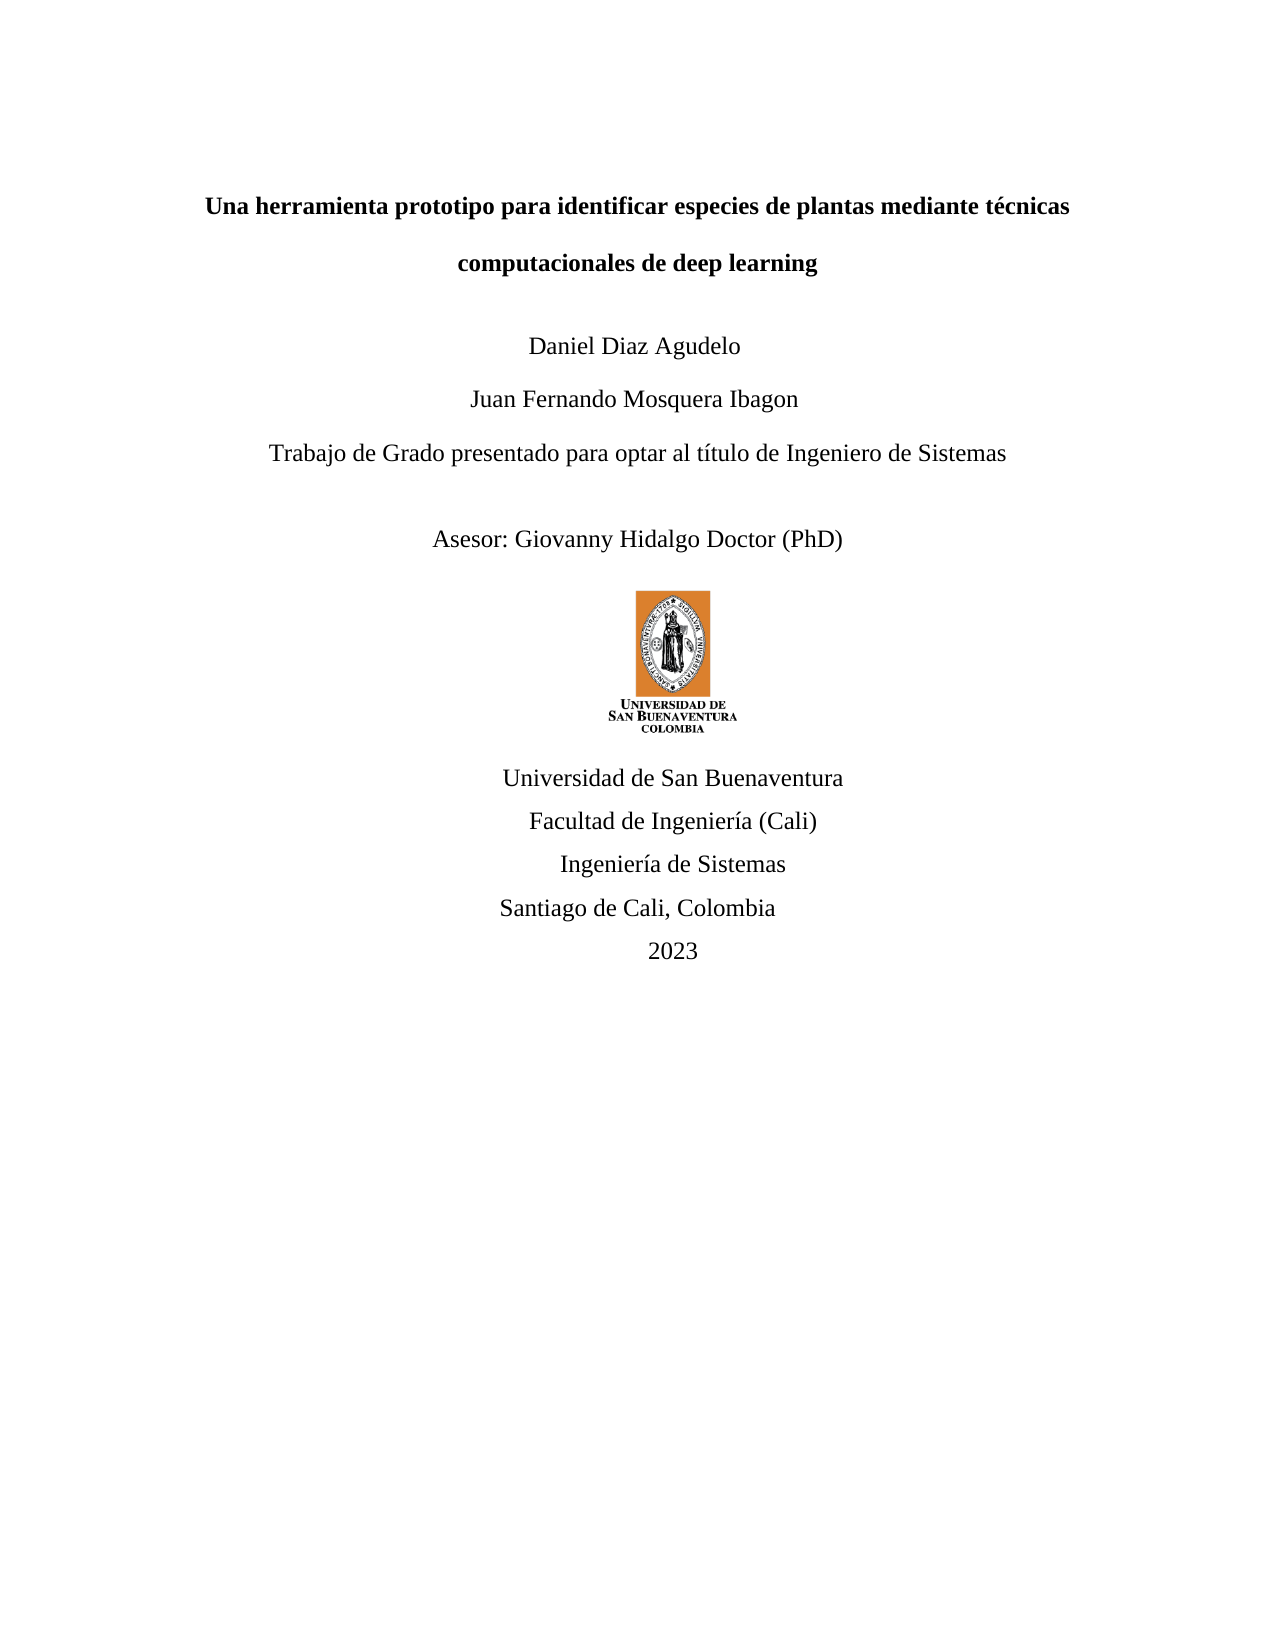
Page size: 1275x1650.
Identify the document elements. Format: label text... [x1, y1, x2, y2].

text Juan Fernando Mosquera Ibagon [148, 384, 1127, 413]
text Una herramienta prototipo para identificar especies de plantas mediante técnicas computacionales de deep learning [148, 191, 1127, 277]
text Universidad de San Buenaventura [148, 763, 1127, 792]
text Daniel Diaz Agudelo [148, 331, 1127, 359]
text Asesor: Giovanny Hidalgo [148, 524, 1127, 553]
text para optar al título de [148, 438, 1127, 467]
picture [605, 567, 741, 749]
